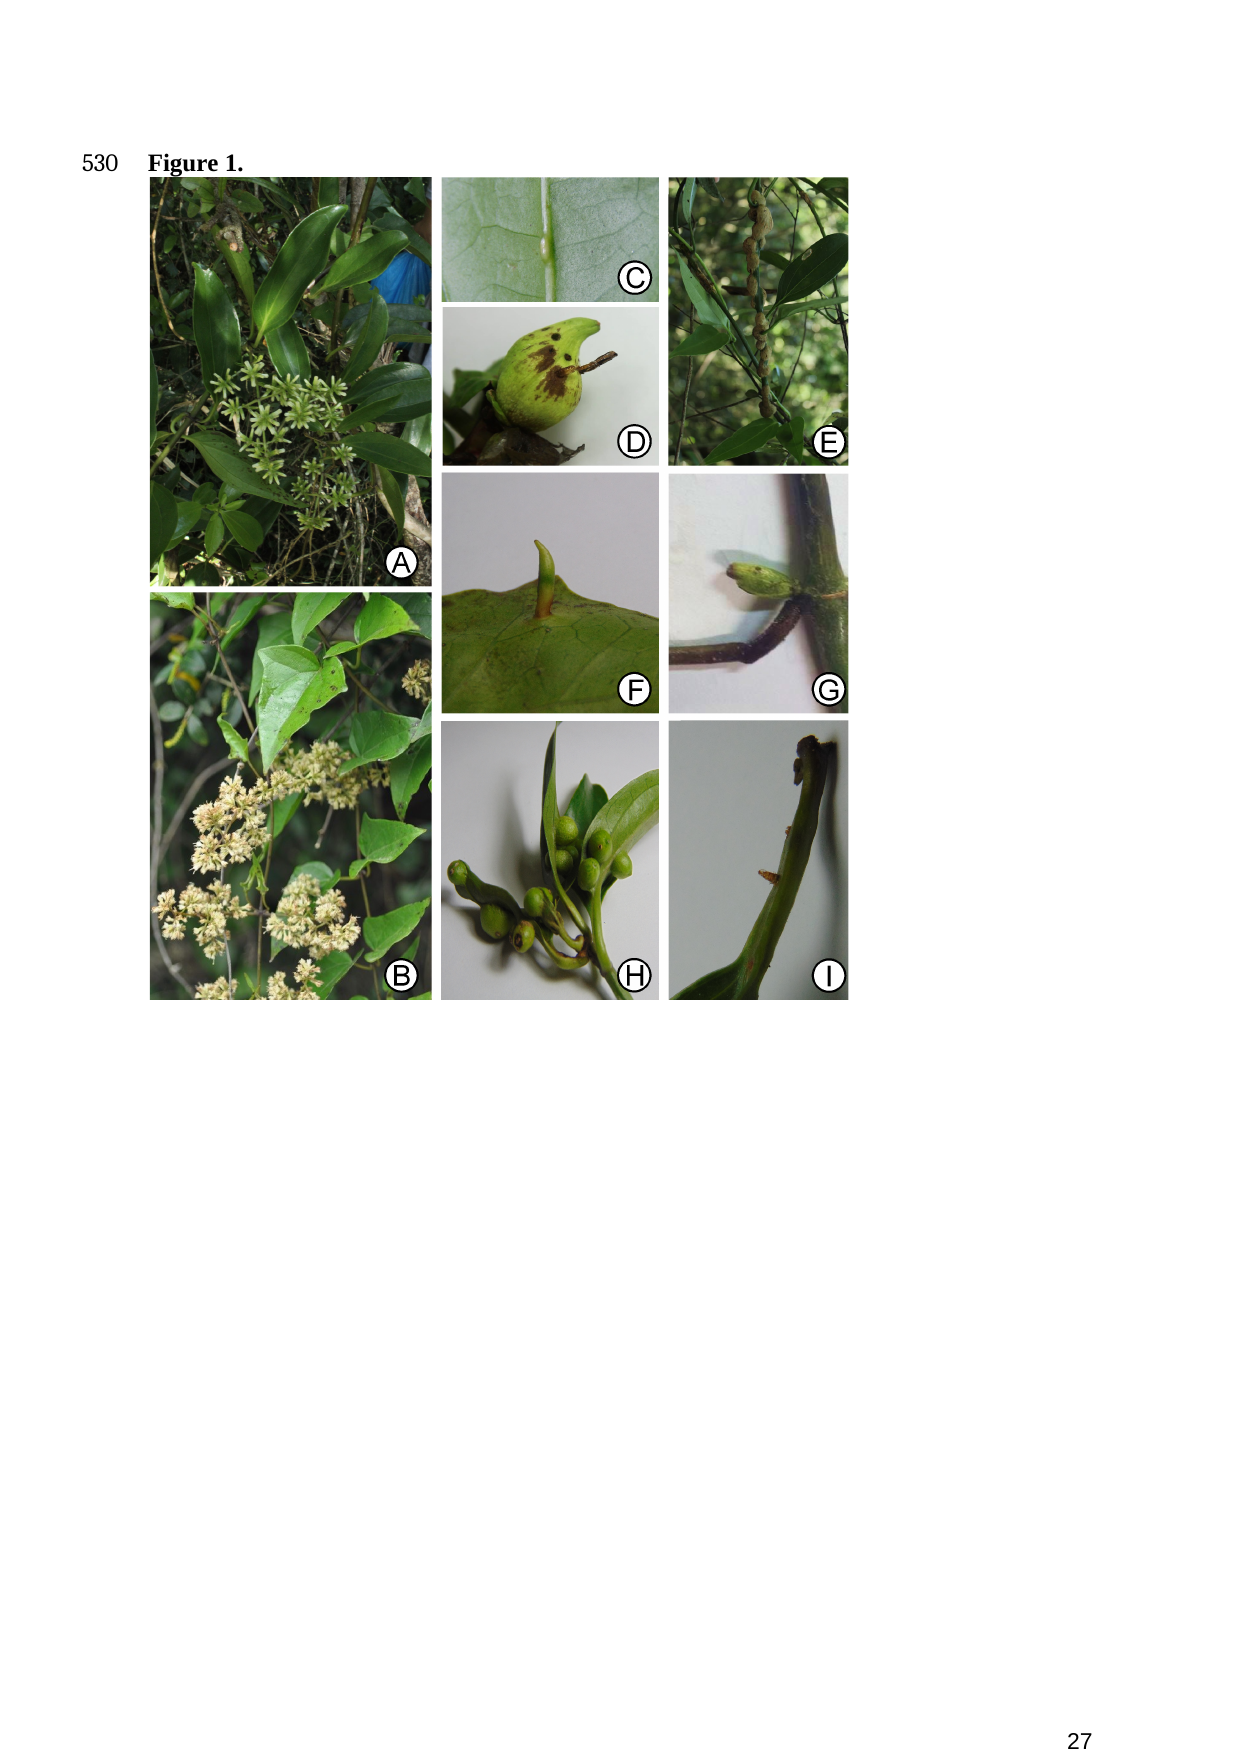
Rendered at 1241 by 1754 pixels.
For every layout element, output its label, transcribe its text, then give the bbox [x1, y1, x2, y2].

picture [148, 177, 848, 998]
text Figure 1. [148, 148, 1092, 177]
